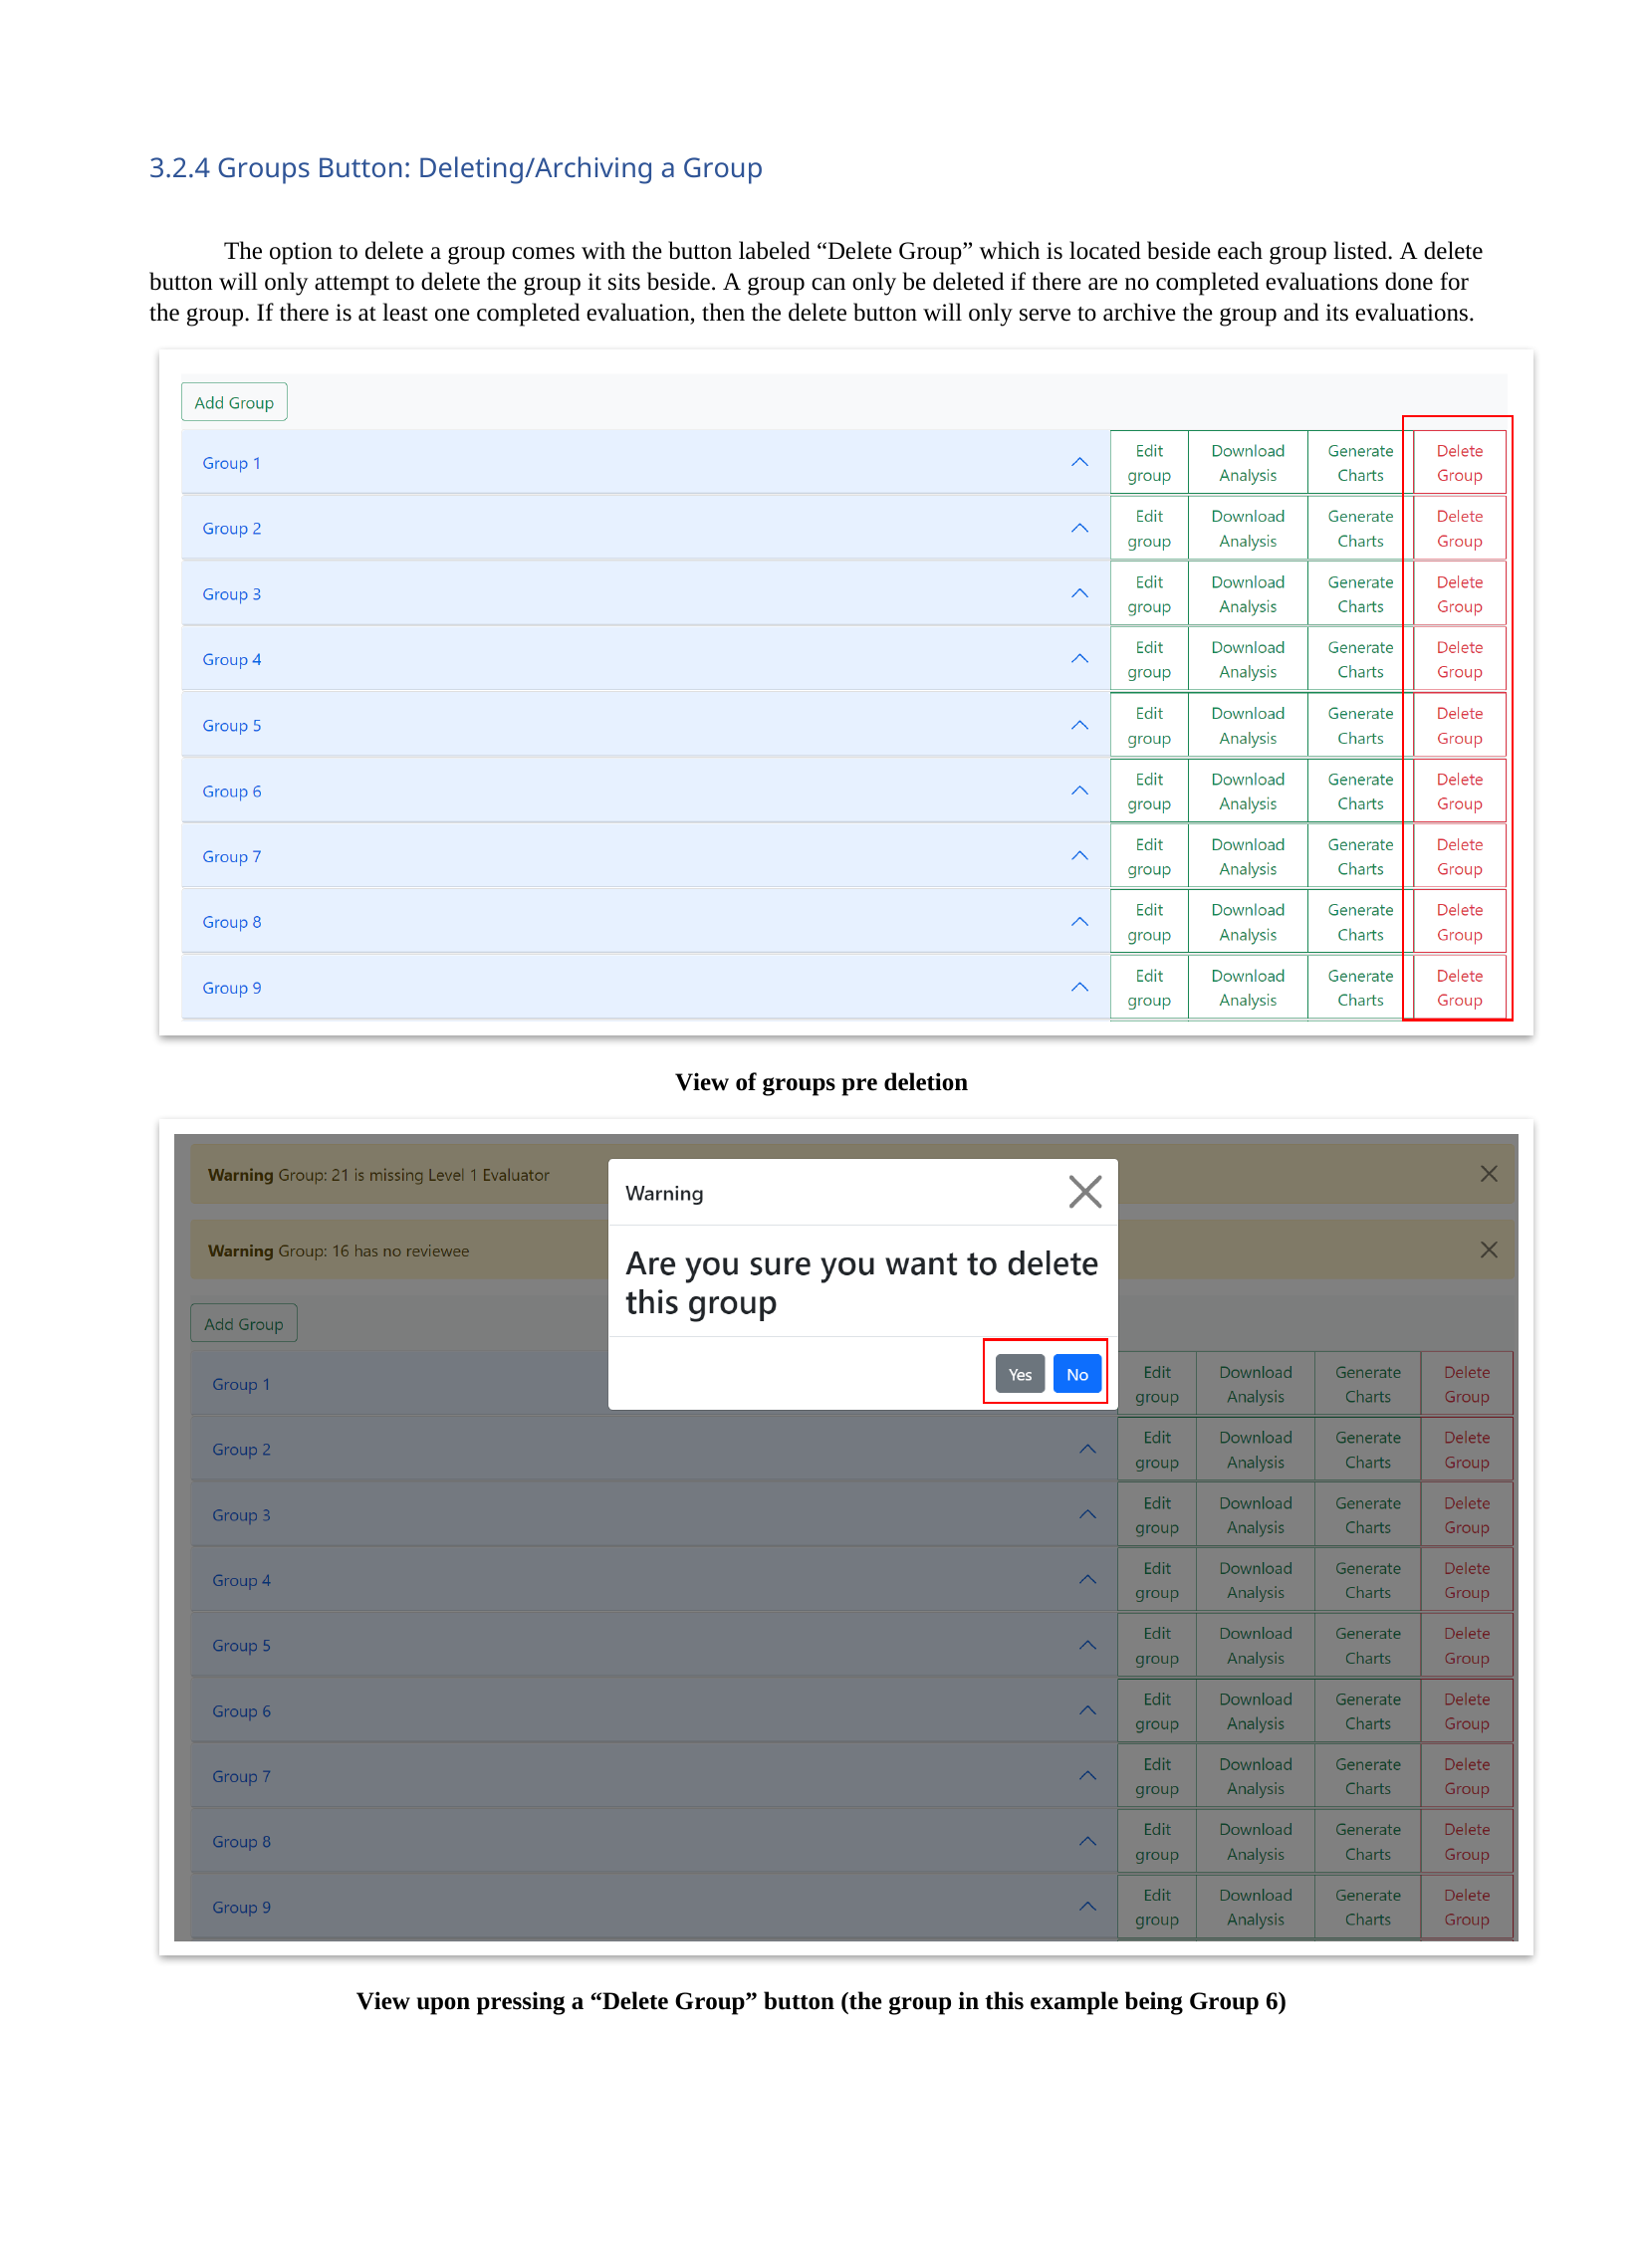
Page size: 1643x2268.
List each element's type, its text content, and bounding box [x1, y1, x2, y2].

picture [174, 364, 1519, 1021]
text View of groups pre deletion [149, 1067, 1494, 1096]
picture [1404, 417, 1512, 1019]
picture [174, 1134, 1519, 1941]
text View upon pressing a “Delete Group” button (the group in this example being Group 6) [149, 1986, 1494, 2015]
text The option to delete a group comes with the button labeled “Delete Group” which is located beside each group listed. A delete button will only attempt to delete the group it sits beside. A group can only be deleted if there are no completed evaluations done for the group. If there is at least one completed evaluation, then the delete button will only serve to archive the group and its evaluations. [149, 236, 1494, 327]
subtitle 3.2.4 Groups Button: Deleting/Archiving a Group [149, 149, 1494, 186]
